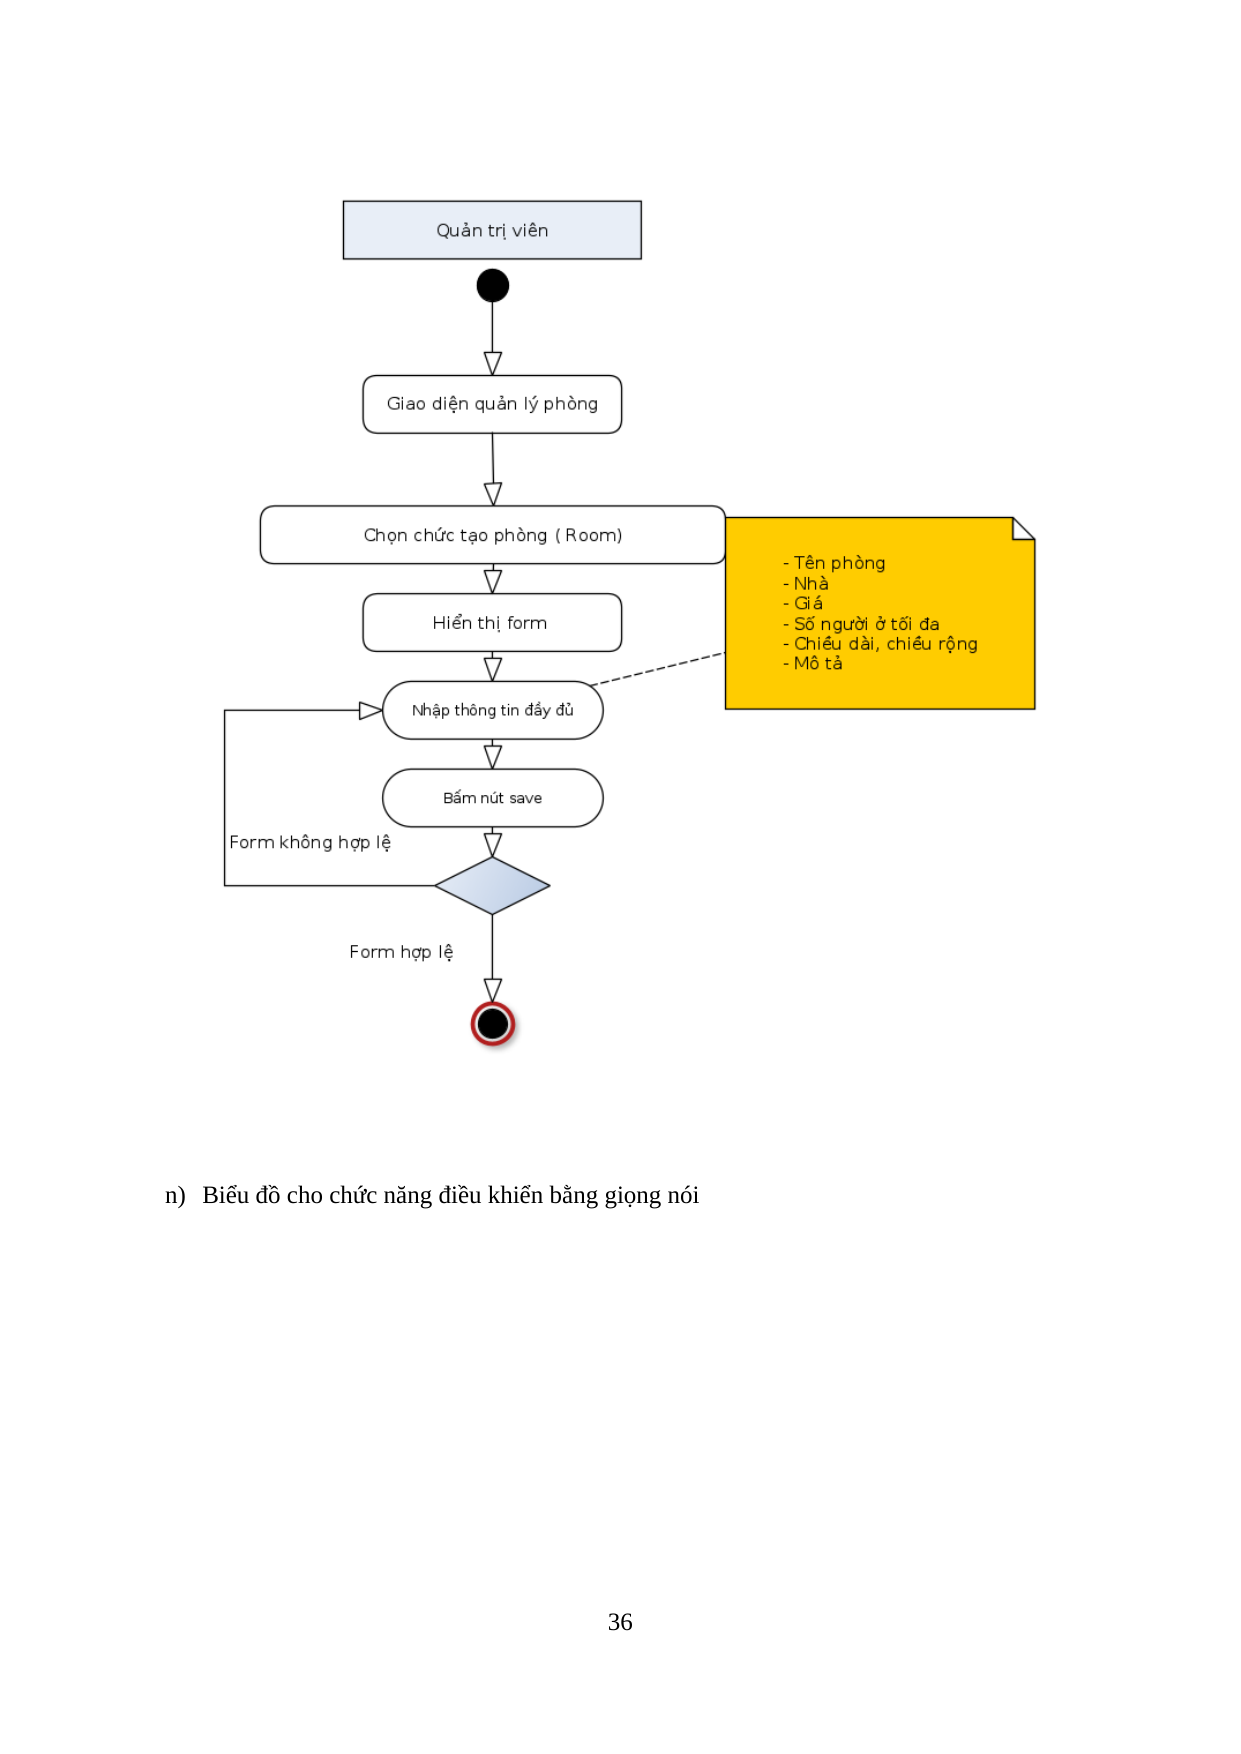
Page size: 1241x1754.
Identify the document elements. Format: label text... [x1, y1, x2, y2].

picture [141, 143, 1099, 1123]
list Biểu đồ cho chức năng điều khiển bằng giọng nói [165, 1180, 1122, 1209]
